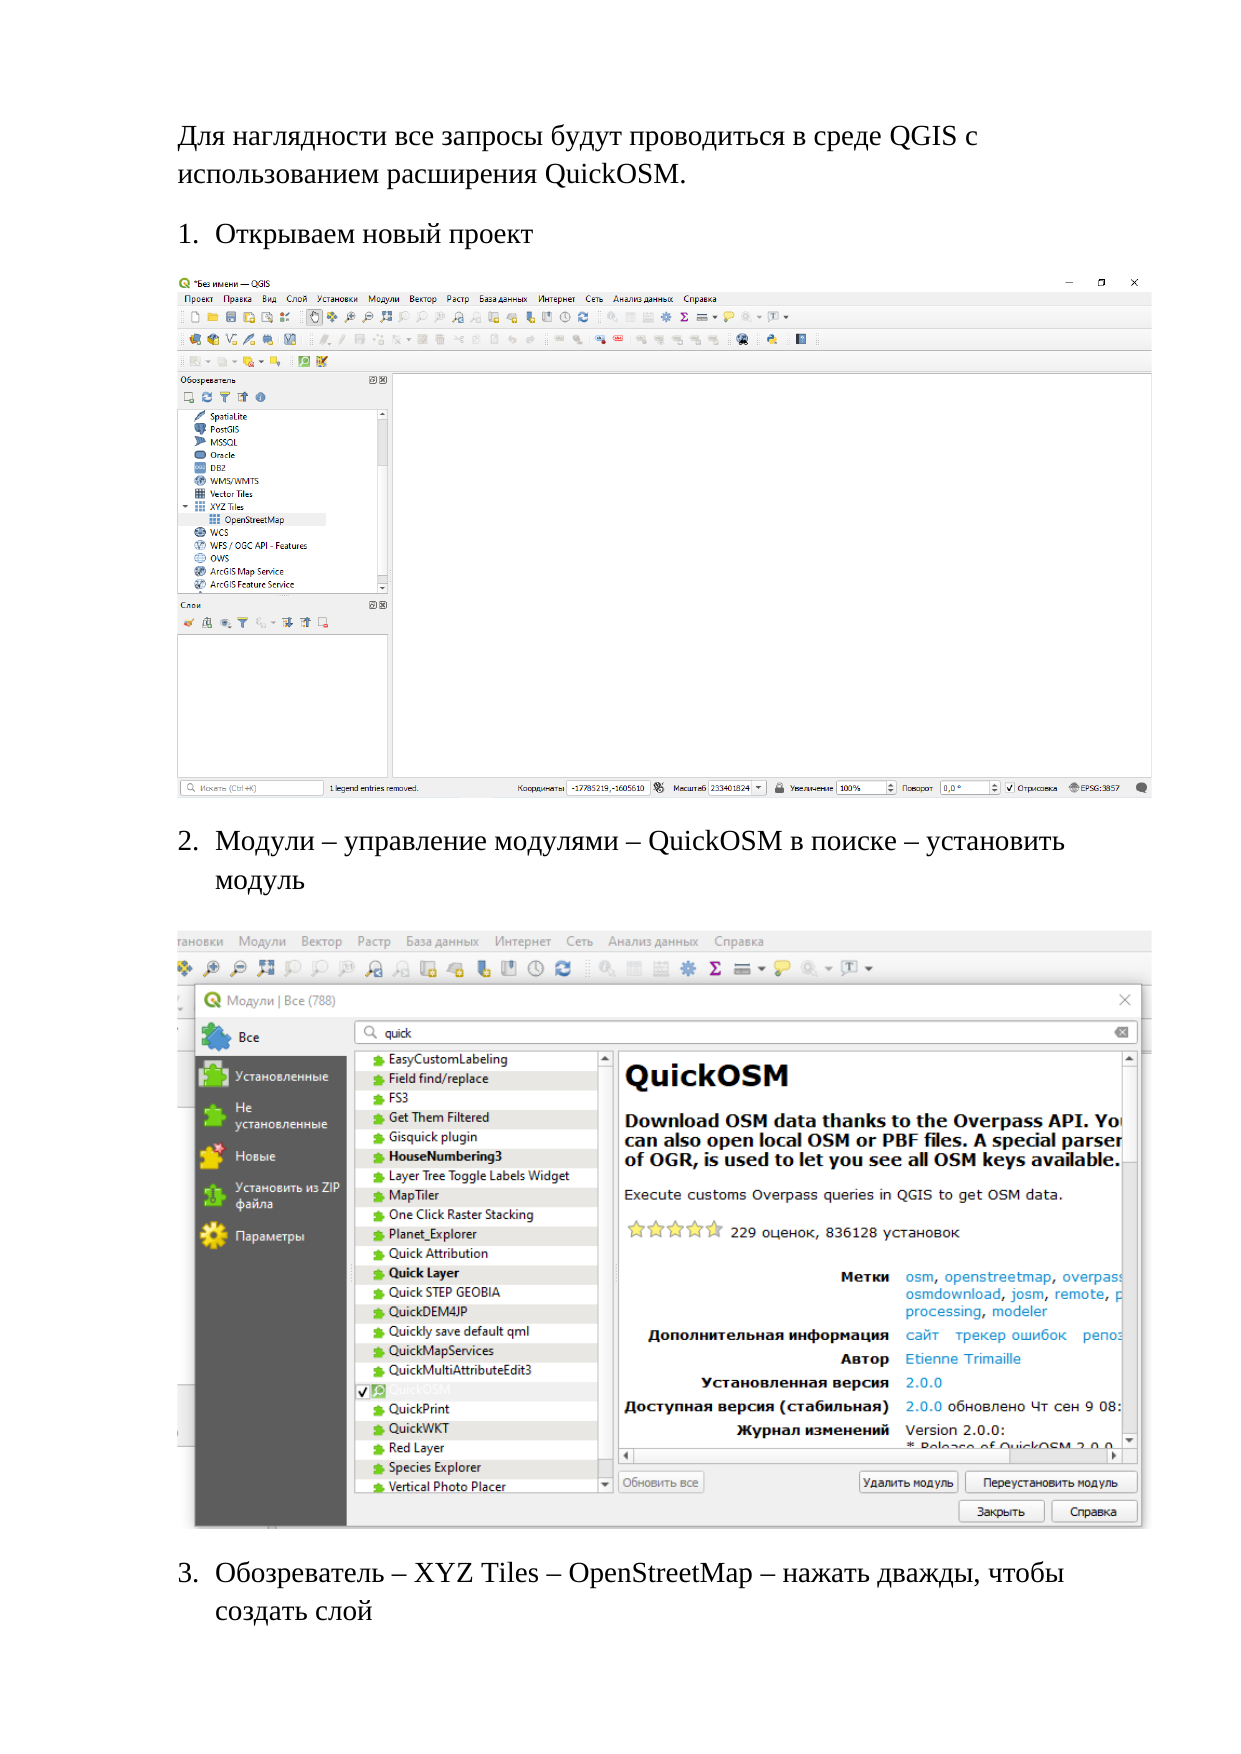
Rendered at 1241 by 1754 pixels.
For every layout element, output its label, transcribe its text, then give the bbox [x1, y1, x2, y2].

list Обозреватель – XYZ Tiles – OpenStreetMap – нажать дважды, чтобы создать слой [177, 1555, 1152, 1627]
picture [177, 921, 1152, 1529]
list Модули – управление модулями – QuickOSM в поиске – установить модуль [177, 823, 1152, 896]
list Открываем новый проект [177, 216, 1152, 249]
text Для наглядности все запросы будут проводиться в среде QGIS с использованием расширения QuickOSM. [177, 118, 1152, 190]
picture [177, 275, 1152, 798]
